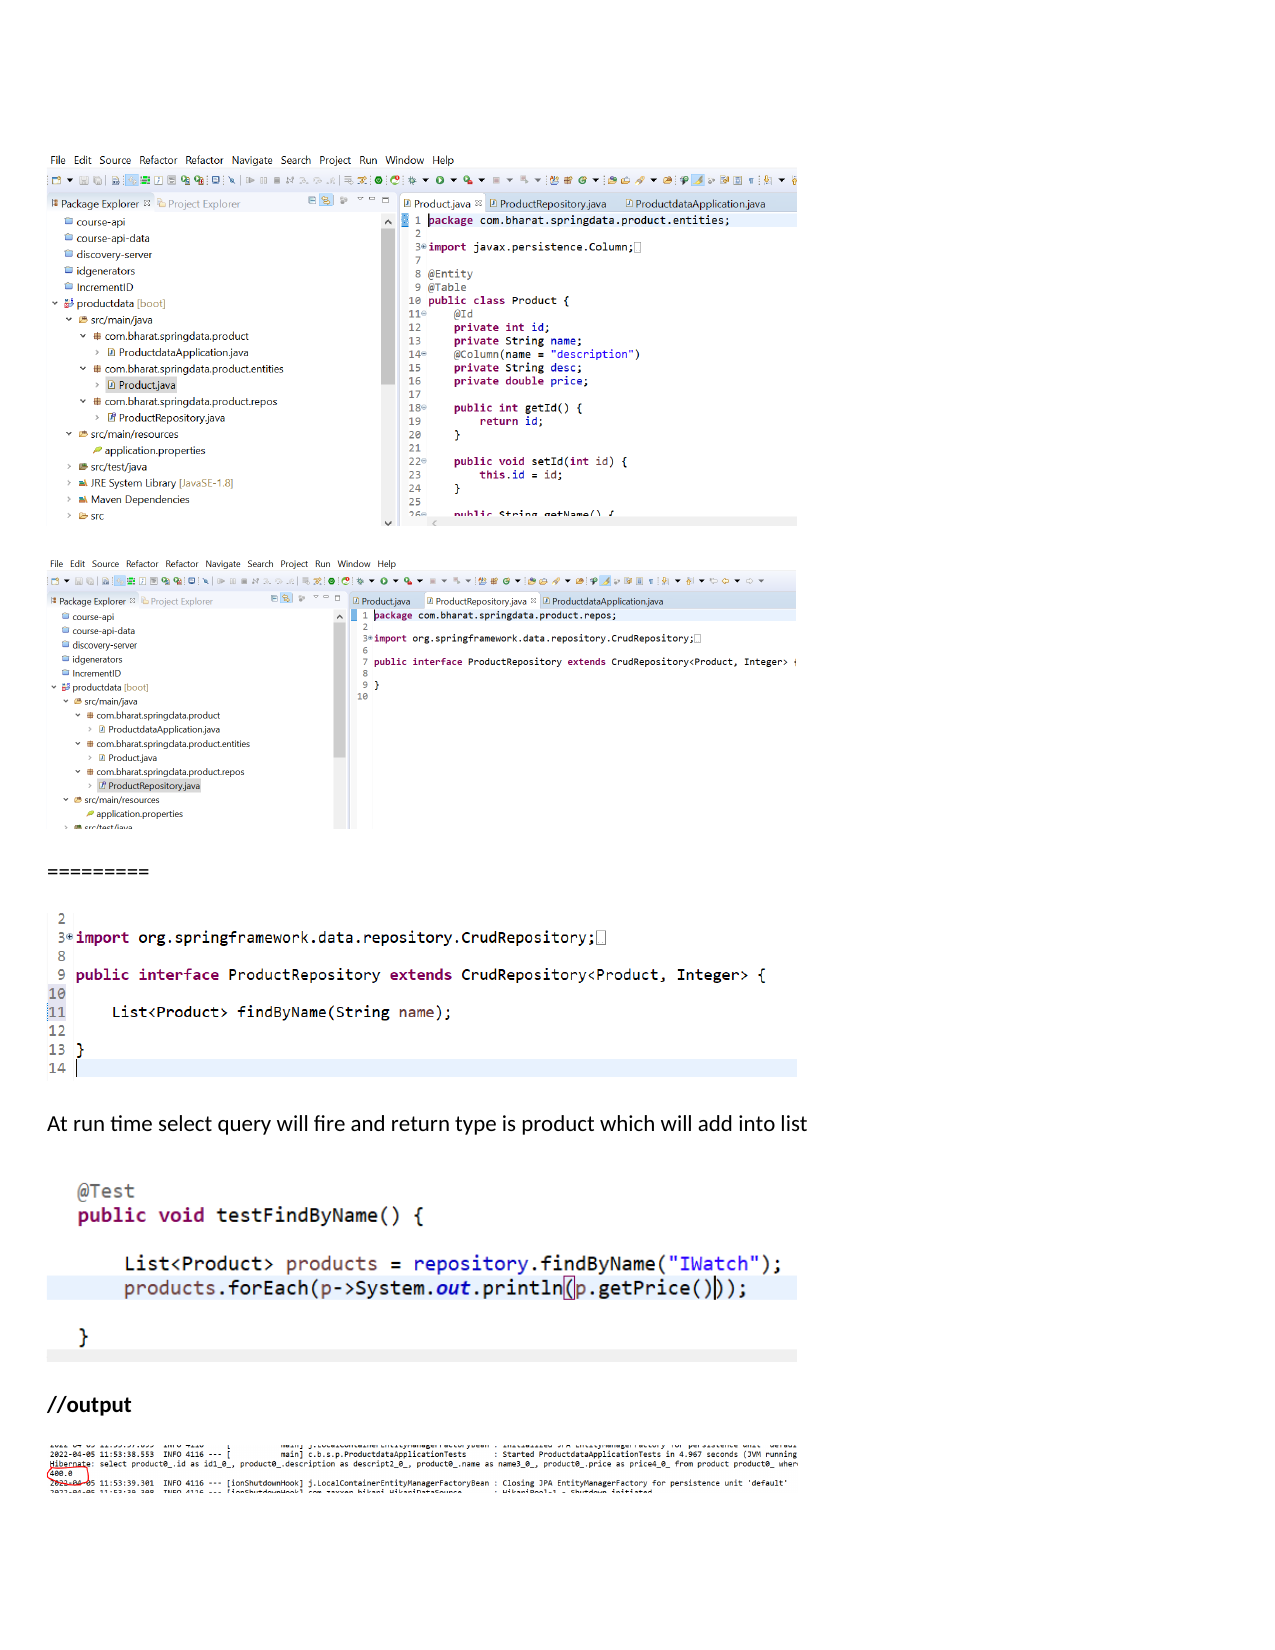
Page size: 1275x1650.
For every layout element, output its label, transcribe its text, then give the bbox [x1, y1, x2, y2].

picture [46, 913, 797, 1081]
text ========= [47, 857, 1219, 885]
picture [46, 1165, 797, 1362]
picture [46, 150, 797, 526]
text At run time select query will fire and return type is product which will add into list [47, 1109, 1219, 1137]
text //output [47, 1390, 1219, 1418]
picture [46, 554, 796, 829]
picture [46, 1445, 798, 1493]
